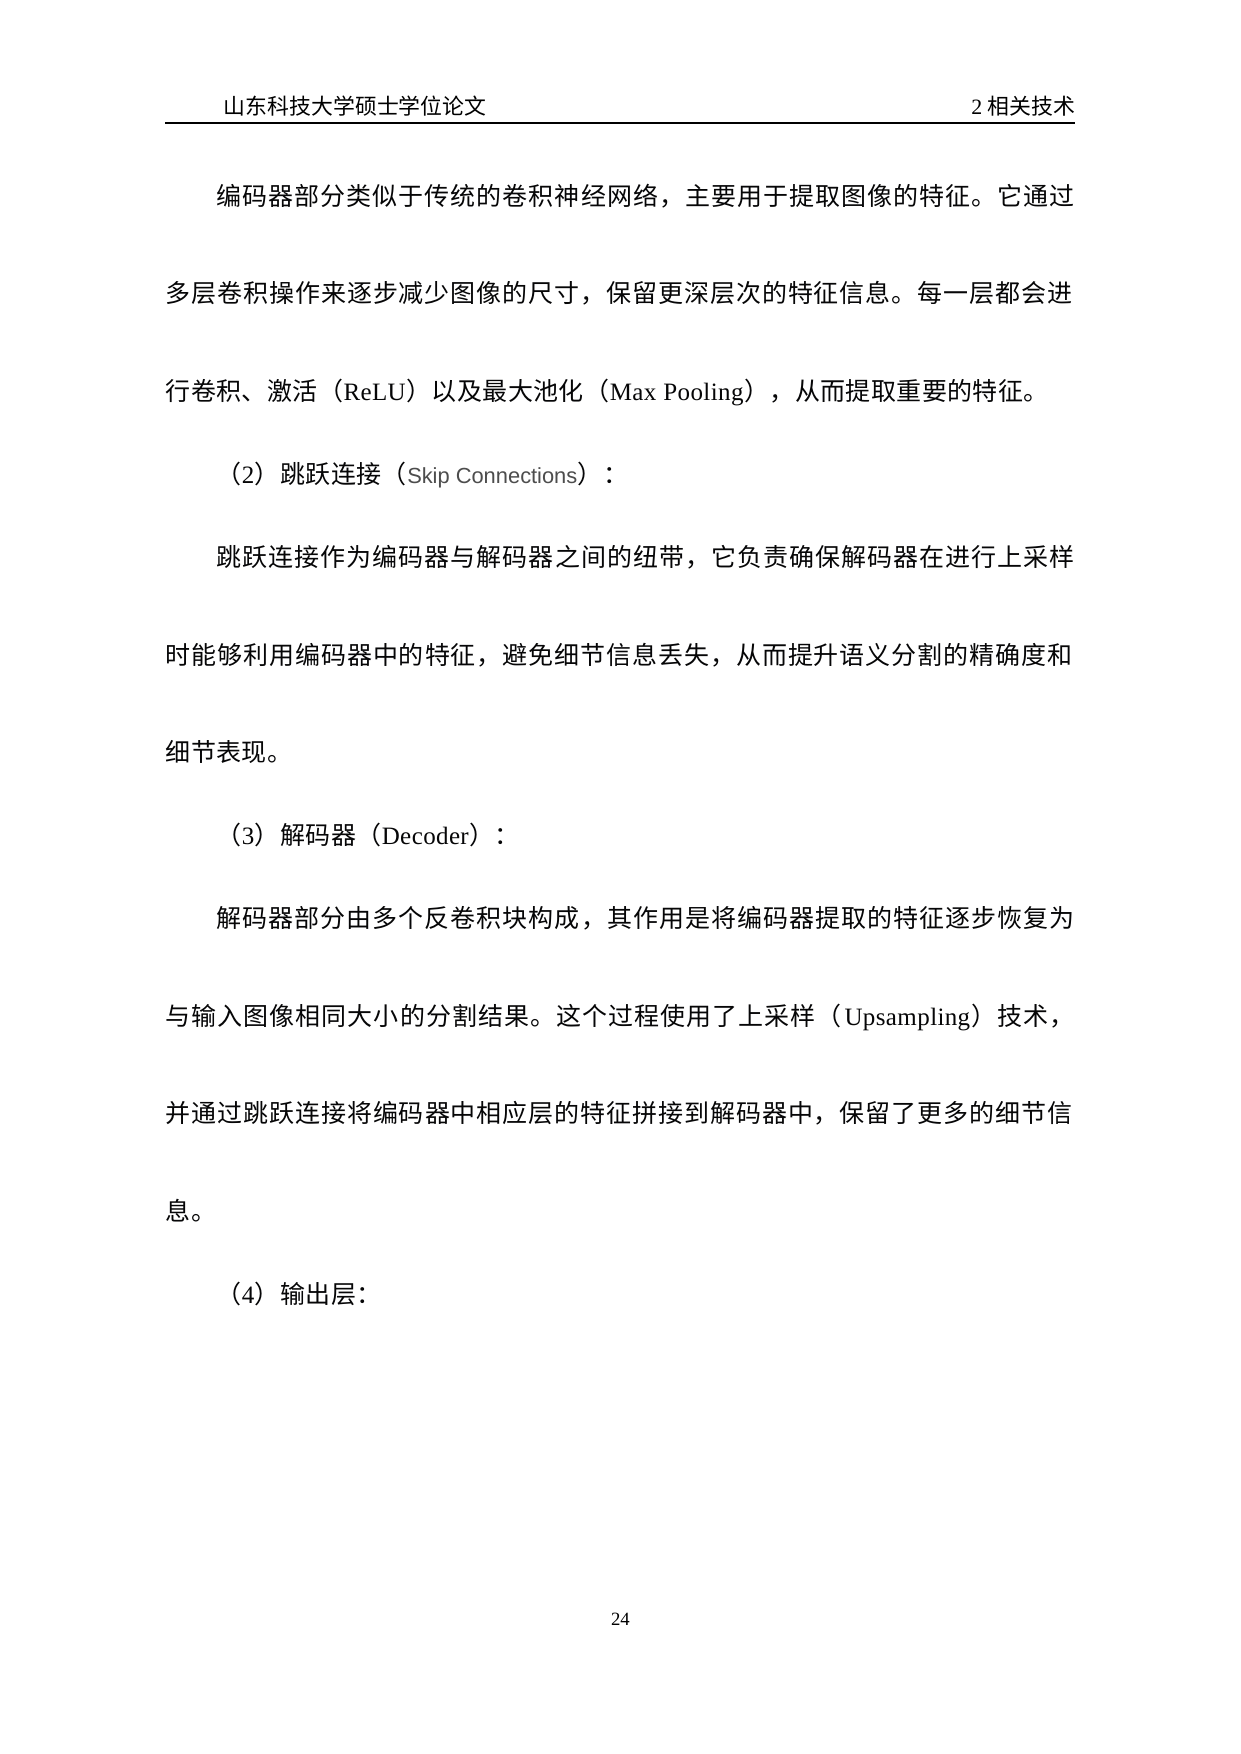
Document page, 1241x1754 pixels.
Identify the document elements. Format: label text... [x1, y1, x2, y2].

text 跳跃连接作为编码器与解码器之间的纽带，它负责确保解码器在进行上采样时能够利用编码器中的特征，避免细节信息丢失，从而提升语义分割的精确度和细节表现。 [165, 523, 1075, 783]
text （2）跳跃连接（Skip Connections）： [165, 440, 1075, 505]
text （3）解码器（Decoder）： [165, 801, 1075, 866]
text （4）输出层： [165, 1260, 1075, 1325]
text 解码器部分由多个反卷积块构成，其作用是将编码器提取的特征逐步恢复为与输入图像相同大小的分割结果。这个过程使用了上采样（Upsampling）技术，并通过跳跃连接将编码器中相应层的特征拼接到解码器中，保留了更多的细节信息。 [165, 884, 1075, 1242]
text 编码器部分类似于传统的卷积神经网络，主要用于提取图像的特征。它通过多层卷积操作来逐步减少图像的尺寸，保留更深层次的特征信息。每一层都会进行卷积、激活（ReLU）以及最大池化（Max Pooling），从而提取重要的特征。 [165, 162, 1075, 422]
